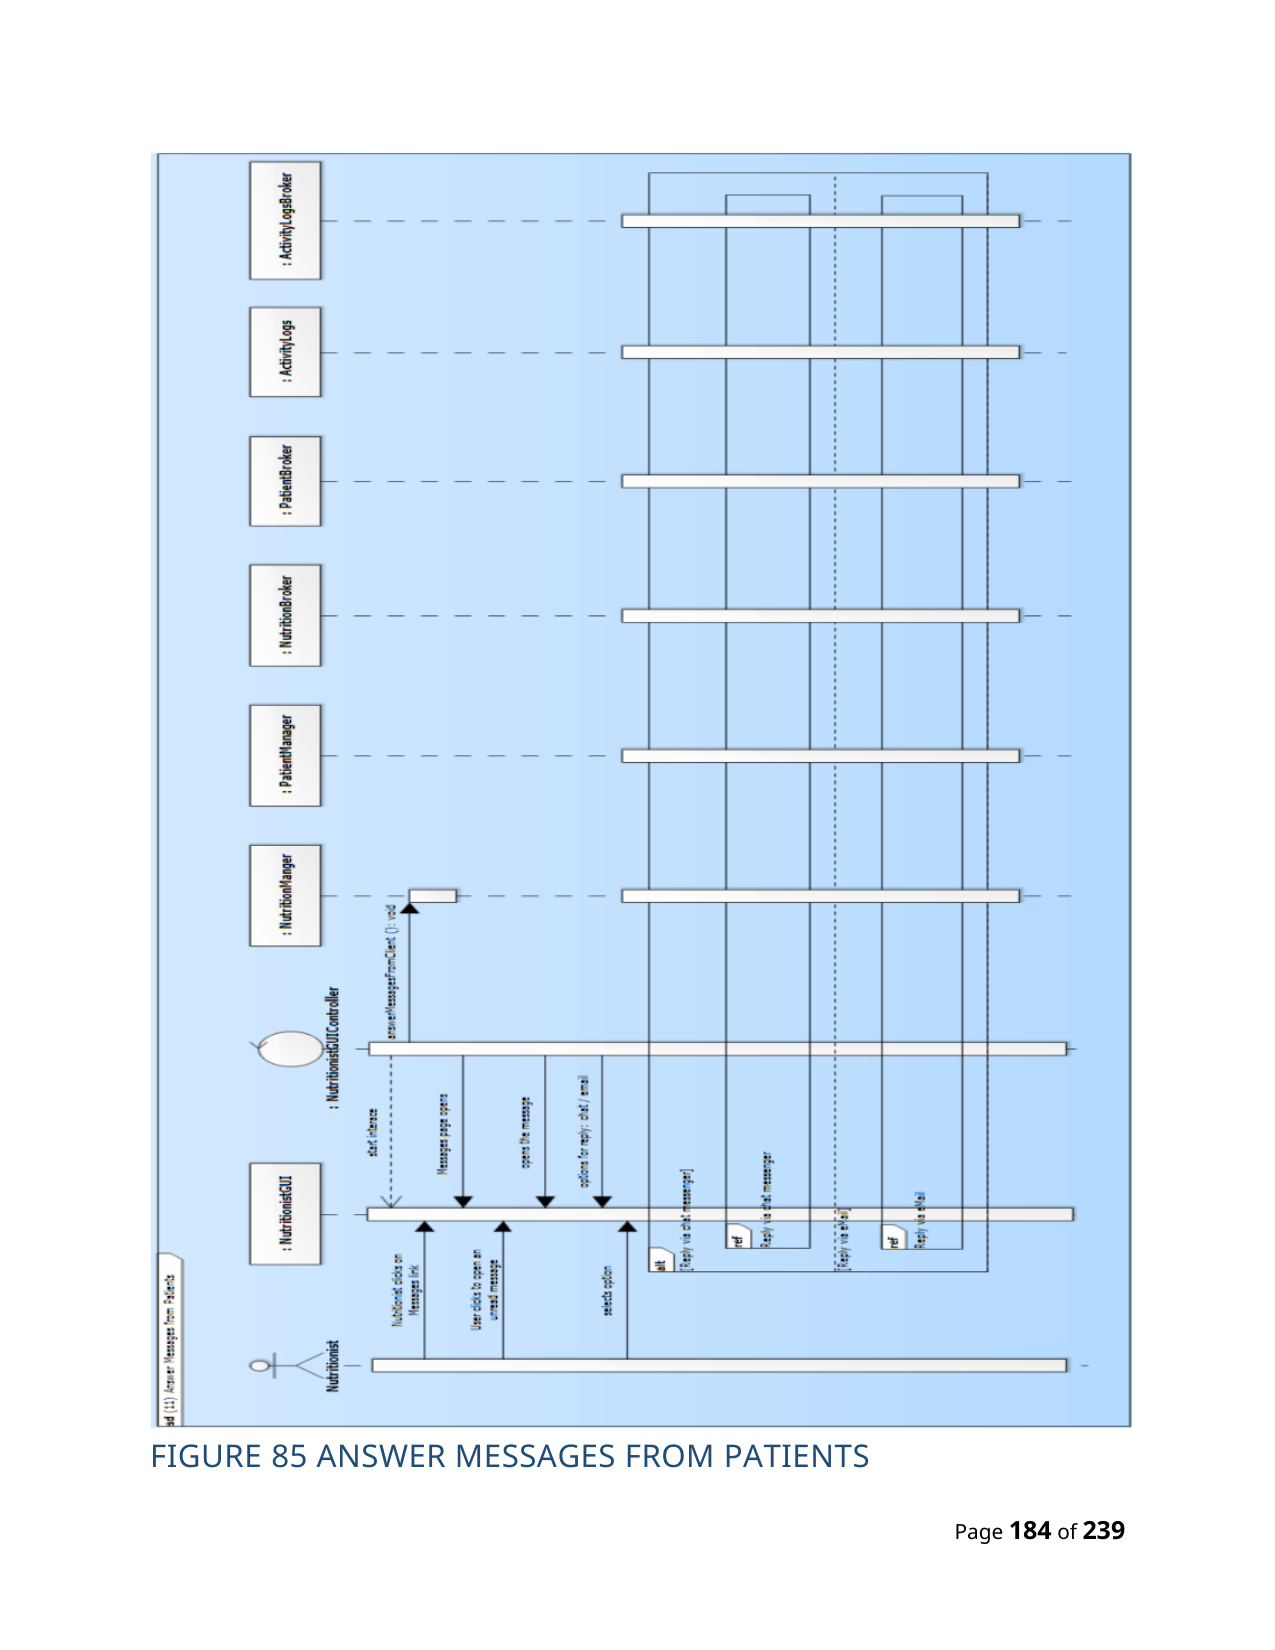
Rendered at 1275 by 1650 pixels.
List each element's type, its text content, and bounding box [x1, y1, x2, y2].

text Figure 85 Answer messages from patients [150, 1428, 1125, 1477]
picture [152, 154, 1132, 1428]
